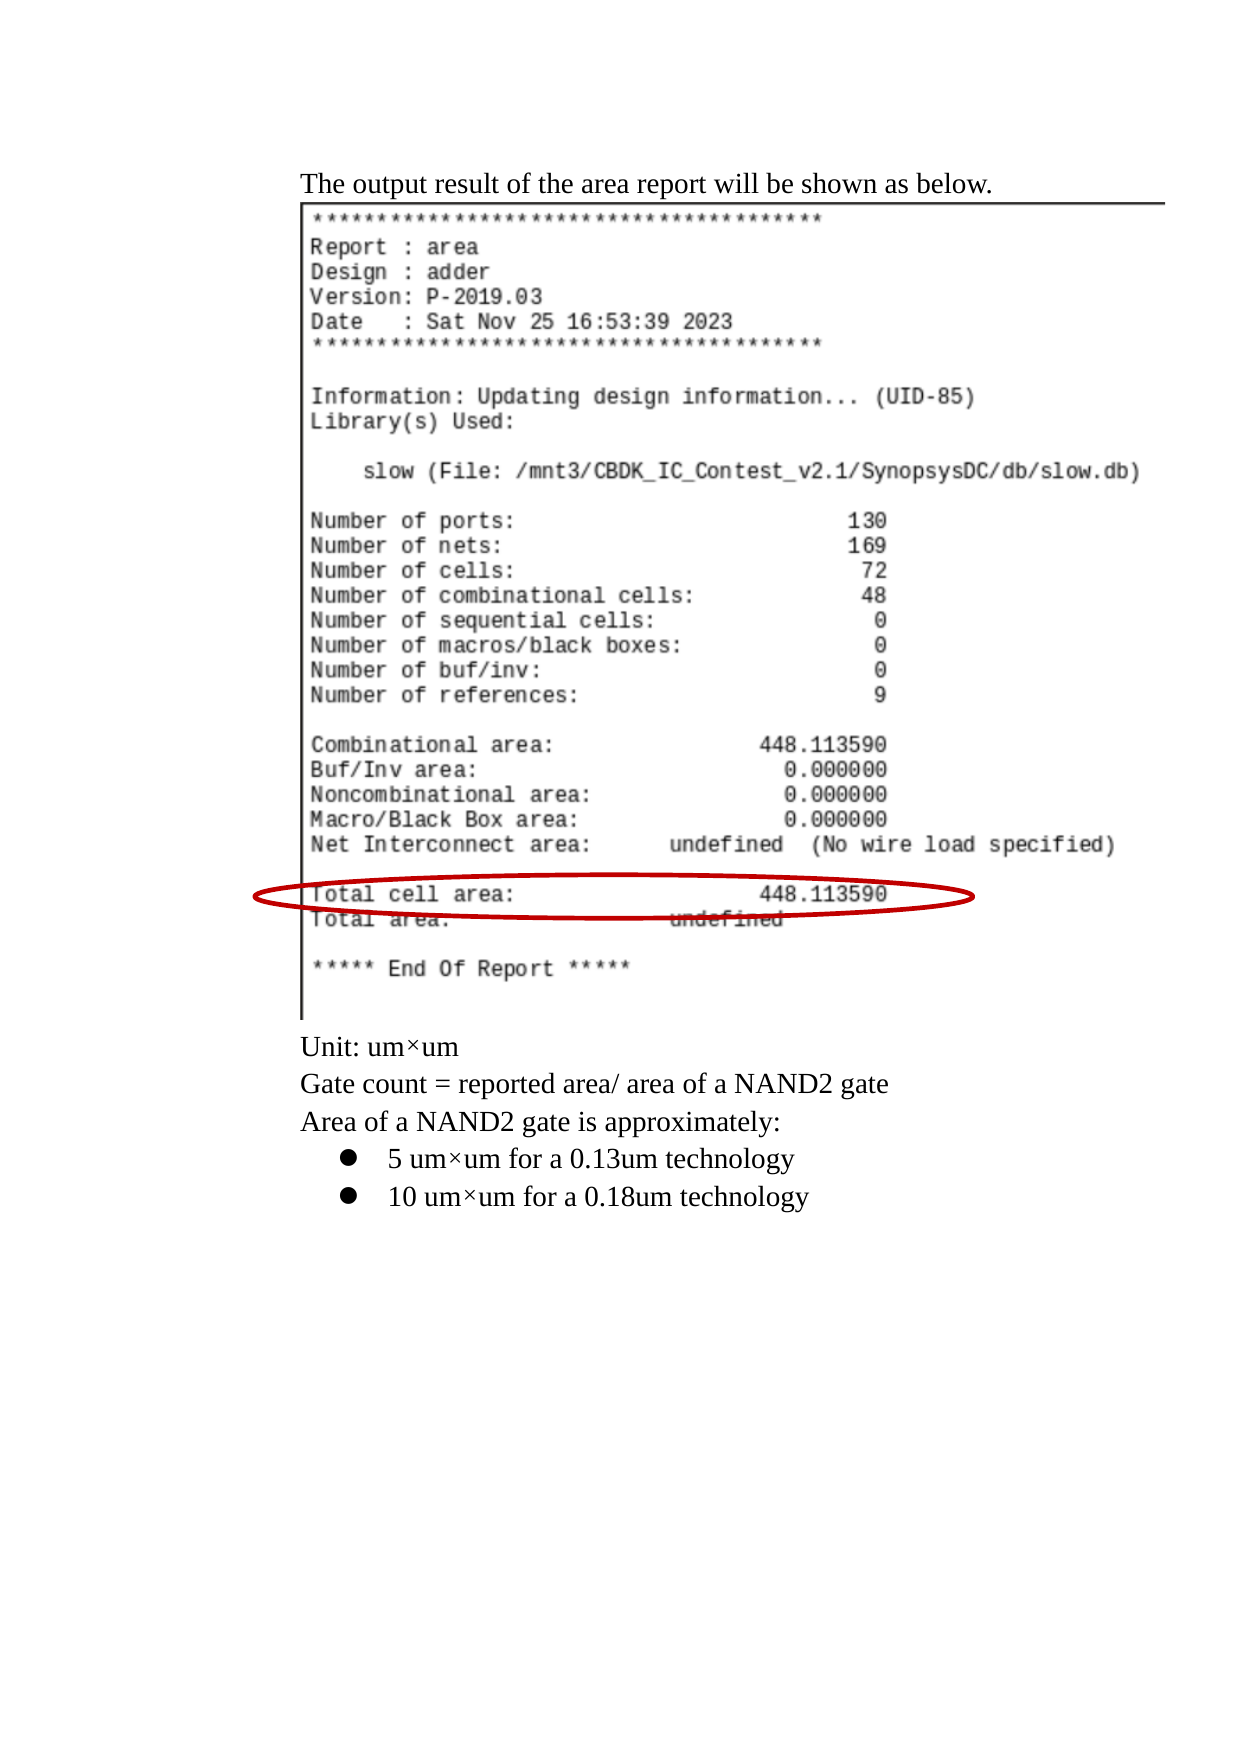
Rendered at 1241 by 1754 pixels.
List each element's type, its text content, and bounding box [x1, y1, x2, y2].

list Area of a NAND2 gate is approximately: [300, 1102, 1053, 1139]
picture [300, 202, 1166, 1020]
list Unit: umum [300, 1027, 1053, 1064]
picture [300, 878, 969, 915]
list The output result of the area report will be shown as below. [300, 164, 1053, 202]
list Gate count = reported area/ area of a NAND2 gate [300, 1064, 1053, 1102]
list 10 umum for a 0.18um technology [337, 1177, 1053, 1214]
list 5 umum for a 0.13um technology [337, 1139, 1053, 1177]
